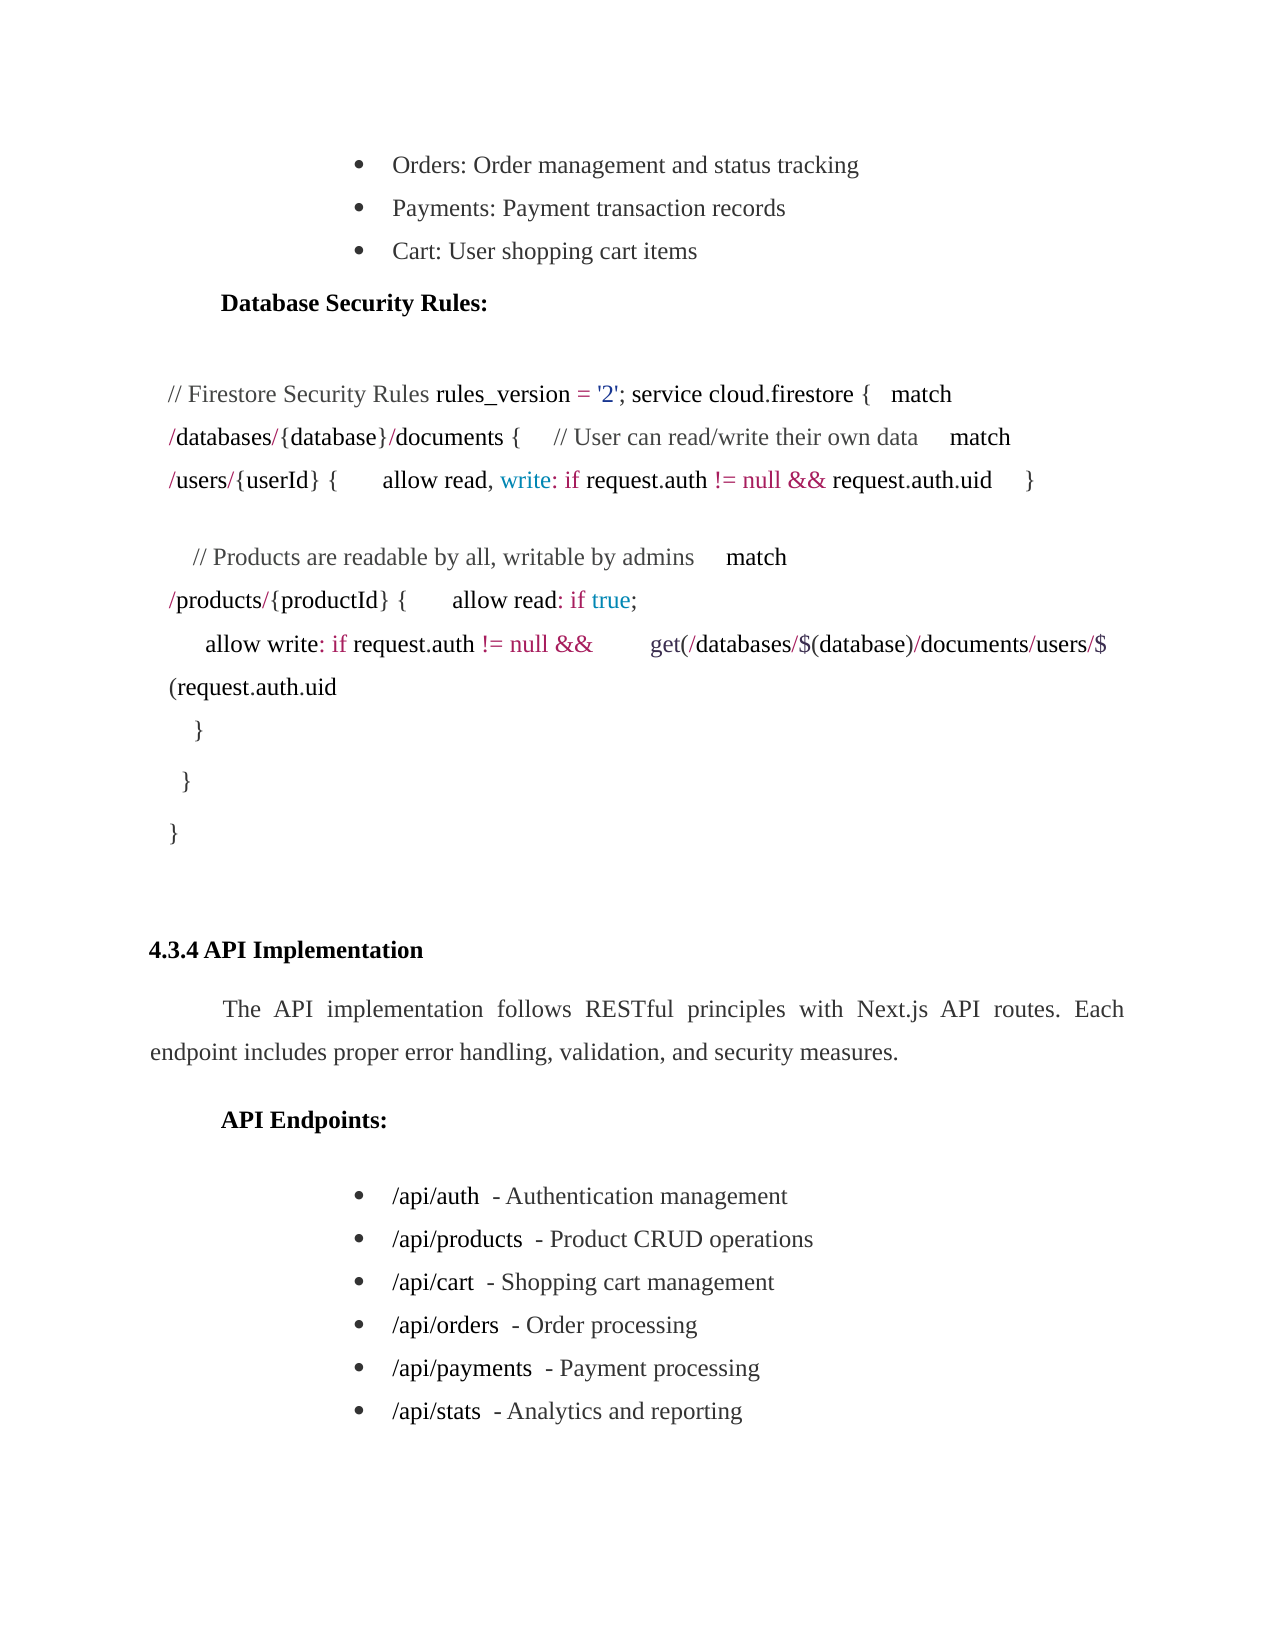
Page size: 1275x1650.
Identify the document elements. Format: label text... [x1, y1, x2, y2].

list /api/cart - Shopping cart management [354, 1267, 1125, 1296]
list Payments: Payment transaction records [354, 193, 1125, 222]
list Orders: Order management and status tracking [354, 150, 1125, 179]
text The API implementation follows RESTful principles with Next.js API routes. Each endpoint includes proper error handling, validation, and security measures. [150, 994, 1125, 1066]
text // Products are readable by all, writable by admins match /products/{productId} { allow read: if true; [168, 542, 952, 614]
text // Firestore Security Rules rules_version = '2'; service cloud.firestore { match /databases/{database}/documents { // User can read/write their own data match /users/{userId} { allow read, write: if request.auth != null && request.auth.uid } [168, 379, 1113, 494]
list /api/auth - Authentication management [354, 1181, 1125, 1209]
list /api/products - Product CRUD operations [354, 1224, 1125, 1253]
list /api/stats - Analytics and reporting [354, 1396, 1125, 1425]
text API Endpoints: [221, 1105, 1125, 1133]
list /api/orders - Order processing [354, 1310, 1125, 1339]
subtitle 4.3.4 API Implementation [148, 935, 1125, 964]
text } [168, 766, 521, 795]
list /api/payments - Payment processing [354, 1353, 1125, 1382]
list Cart: User shopping cart items [354, 236, 1125, 265]
text allow write: if request.auth != null && get(/databases/$(database)/documents/users/$(request.auth.uid [168, 629, 1125, 701]
text } [168, 716, 521, 744]
text Database Security Rules: [221, 288, 1125, 317]
text } [168, 818, 521, 847]
